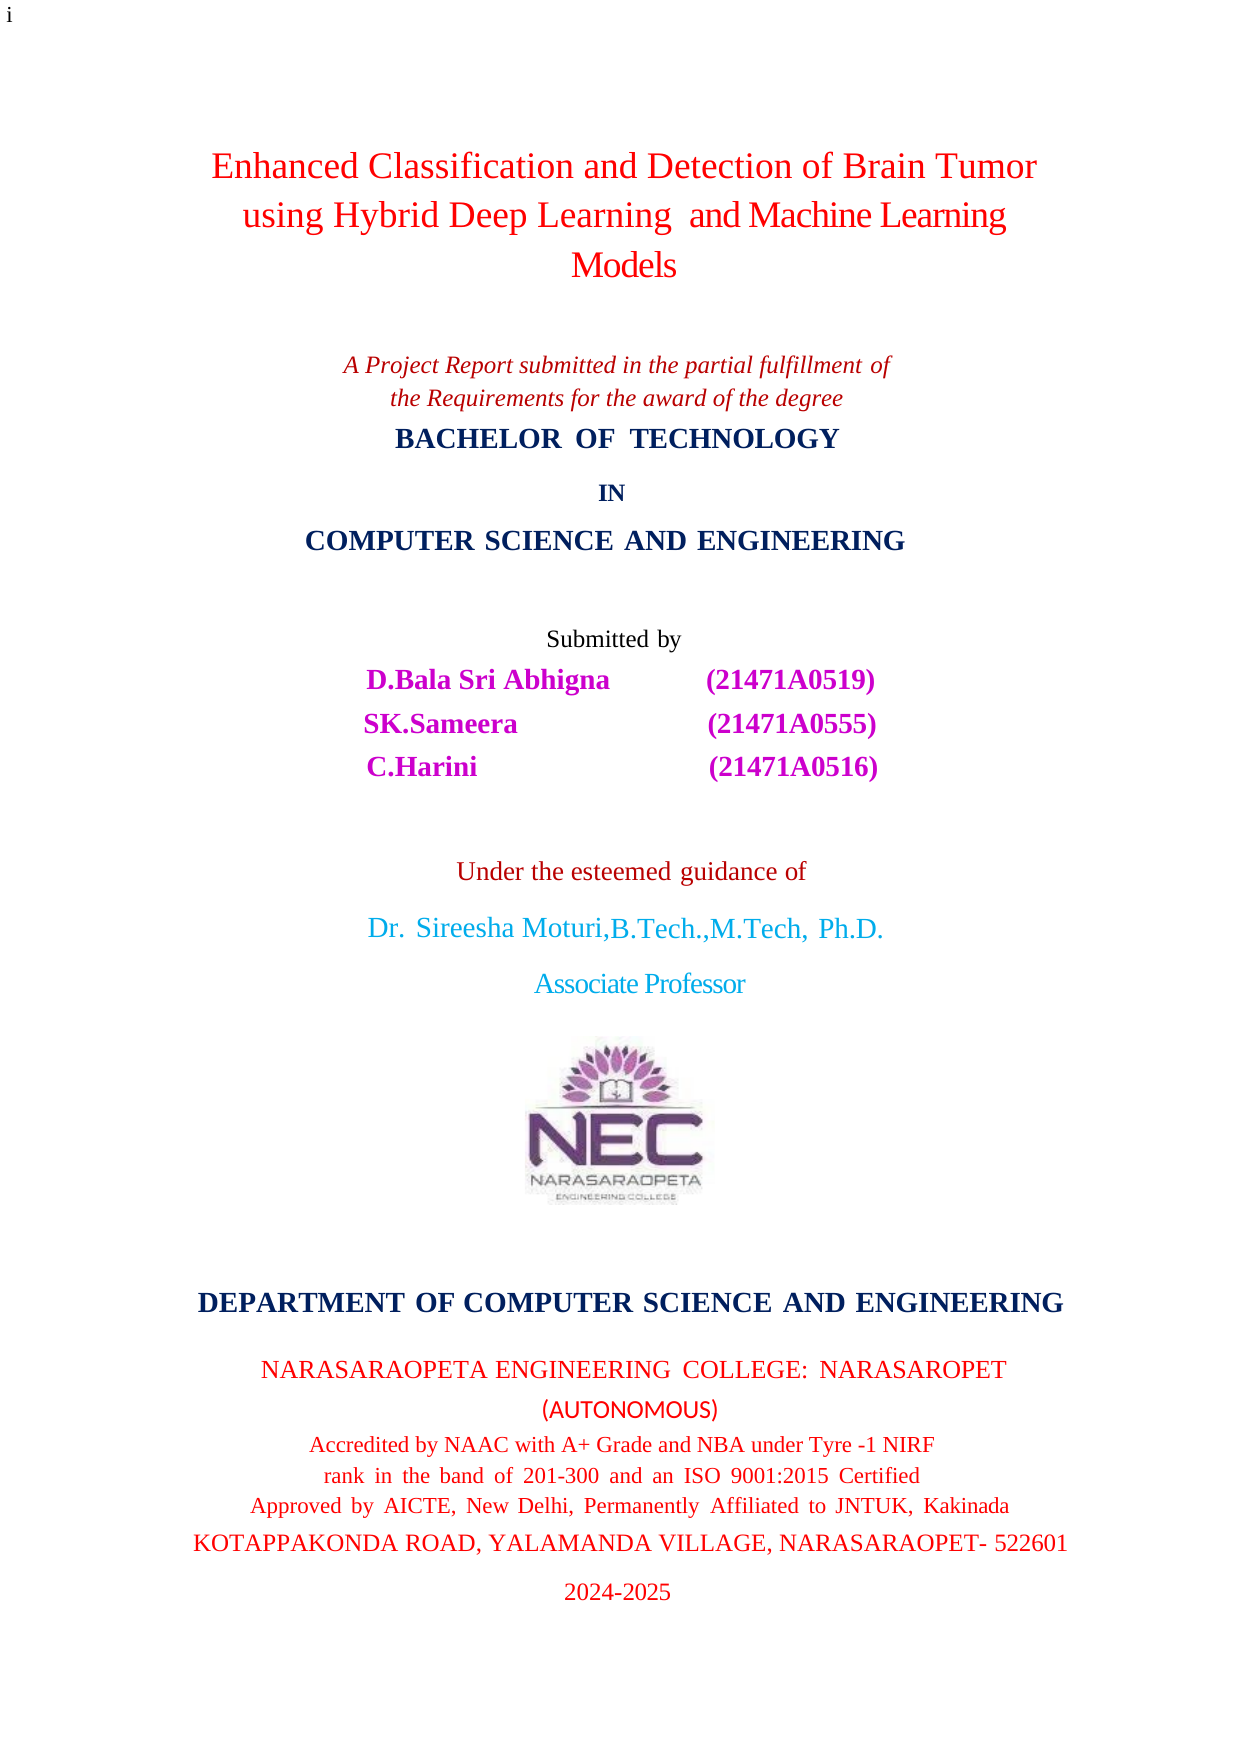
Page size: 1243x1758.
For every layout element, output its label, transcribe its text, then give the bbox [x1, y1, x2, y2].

text Accredited by NAAC with A+ Grade and NBA under Tyre -1 NIRF rank in the band of 201-300 and an ISO 9001:2015 Certified [293, 1431, 950, 1488]
text Submitted by [546, 624, 1136, 653]
text Dr. Sireesha Moturi,B.Tech.,M.Tech, Ph.D. [139, 910, 1111, 944]
text C.Harini (21471A0516) [366, 749, 1136, 783]
text D.Bala Sri Abhigna (21471A0519) [366, 662, 1136, 696]
text NARASARAOPETA ENGINEERING COLLEGE: NARASAROPET [139, 1354, 1128, 1384]
text IN [139, 478, 1084, 507]
text Approved by AICTE, New Delhi, Permanently Affiliated to JNTUK, Kakinada [139, 1492, 1120, 1518]
text A Project Report submitted in the partial fulfillment of the Requirements for the award of the degree [335, 350, 900, 411]
text (AUTONOMOUS) [139, 1393, 1121, 1425]
text 2024-2025 [335, 1577, 900, 1605]
subtitle DEPARTMENT OF COMPUTER SCIENCE AND ENGINEERING [139, 1285, 1122, 1319]
text Under the esteemed guidance of [139, 855, 1124, 886]
subtitle BACHELOR OF TECHNOLOGY [335, 421, 899, 455]
picture [524, 1036, 715, 1205]
text KOTAPPAKONDA ROAD, YALAMANDA VILLAGE, NARASARAOPET- 522601 [139, 1528, 1121, 1557]
text Associate Professor [534, 966, 1136, 999]
subtitle COMPUTER SCIENCE AND ENGINEERING [139, 523, 1071, 556]
text Enhanced Classification and Detection of Brain Tumor using Hybrid Deep Learning and Machine Learning Models [193, 143, 1055, 286]
text SK.Sameera (21471A0555) [363, 706, 1136, 740]
